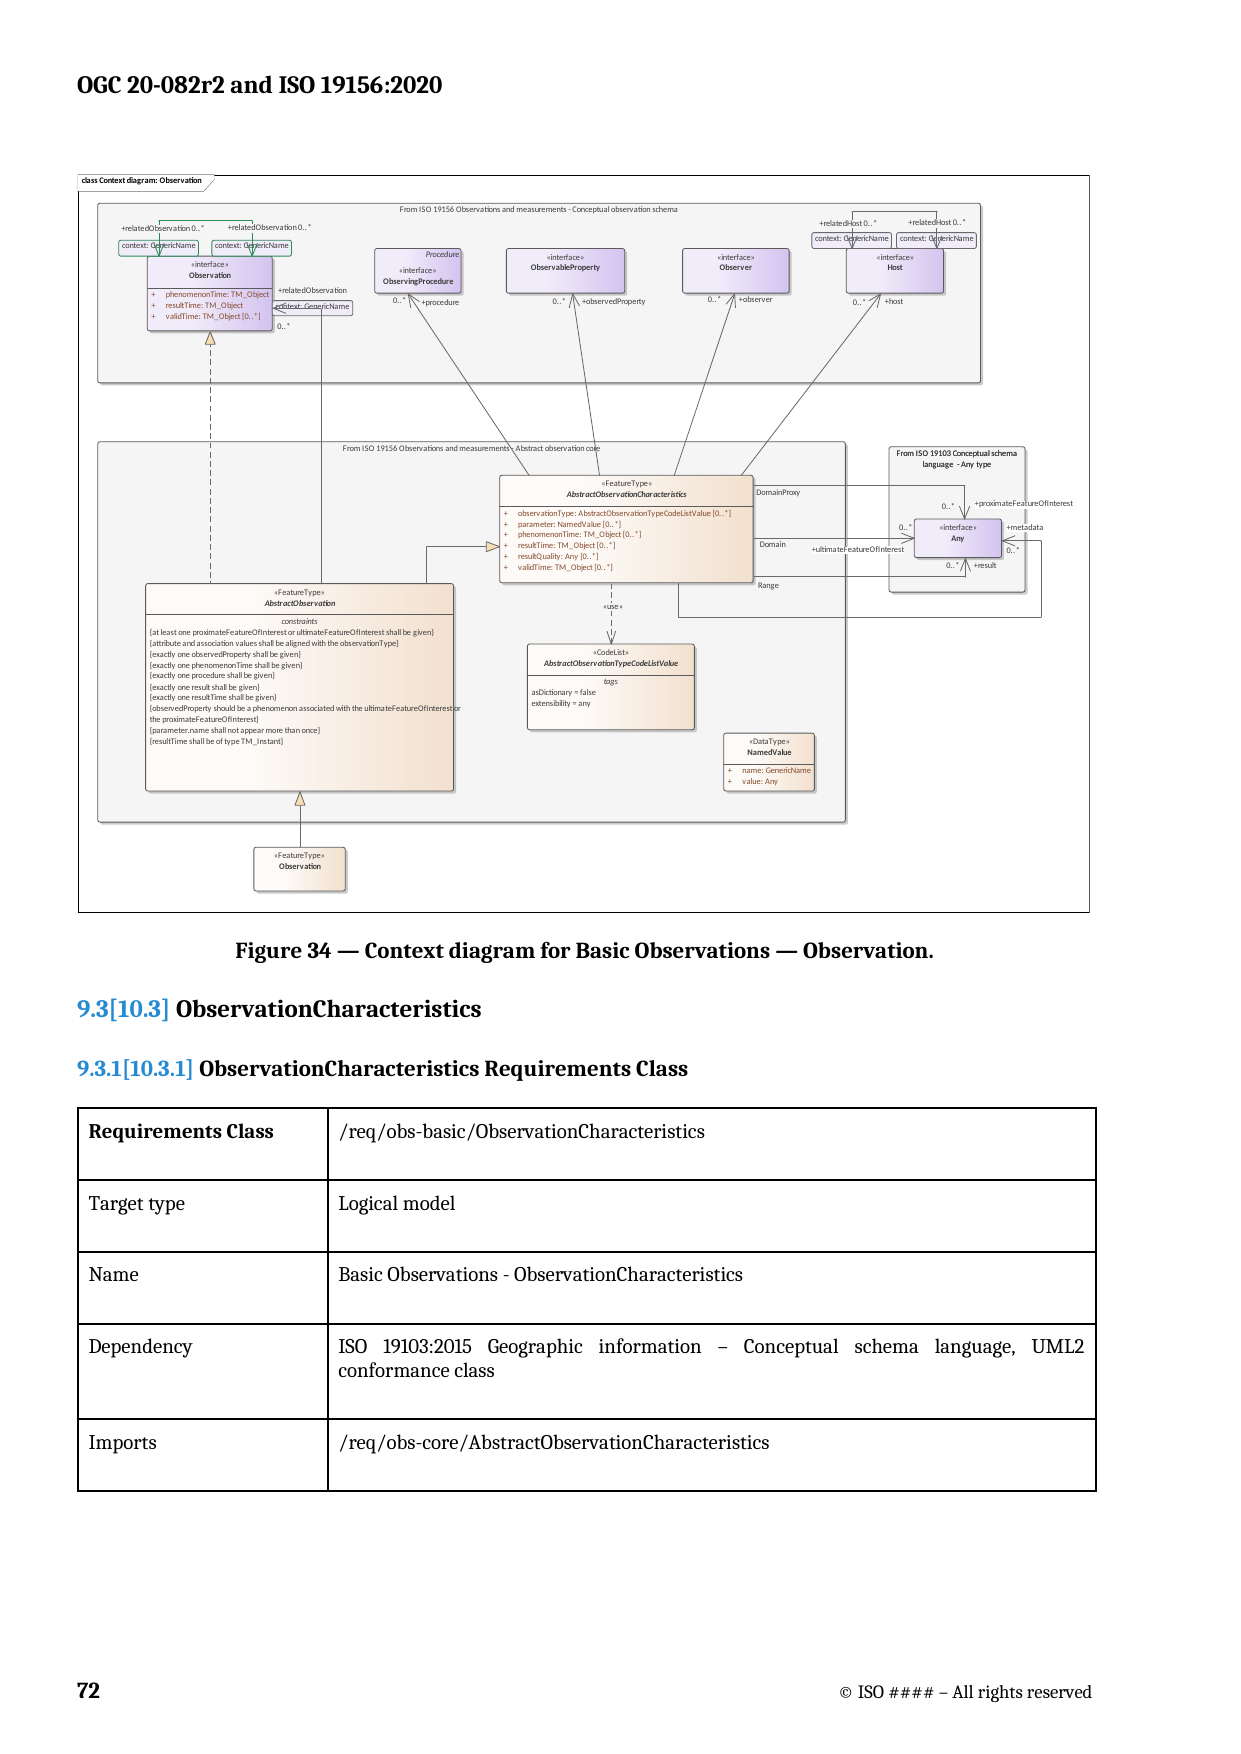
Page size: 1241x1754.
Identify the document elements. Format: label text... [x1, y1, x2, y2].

table_cell ISO 19103:2015 Geographic information – Conceptual schema language, UML2 conformance class [329, 1325, 1095, 1418]
table_cell Dependency [79, 1325, 327, 1418]
text Figure 34 — Context diagram for Basic Observations — Observation. [77, 938, 1092, 964]
table_cell Imports [79, 1420, 327, 1490]
table_cell Name [79, 1253, 327, 1322]
table_header /req/obs-basic/ObservationCharacteristics [329, 1109, 1095, 1179]
table_cell Target type [79, 1181, 327, 1251]
table_header Requirements Class [79, 1109, 327, 1179]
subtitle ObservationCharacteristics [77, 995, 1092, 1024]
table_cell Logical model [329, 1181, 1095, 1251]
table_cell /req/obs-core/AbstractObservationCharacteristics [329, 1420, 1095, 1490]
table_cell Basic Observations - ObservationCharacteristics [329, 1253, 1095, 1322]
subtitle ObservationCharacteristics Requirements Class [77, 1055, 1092, 1082]
